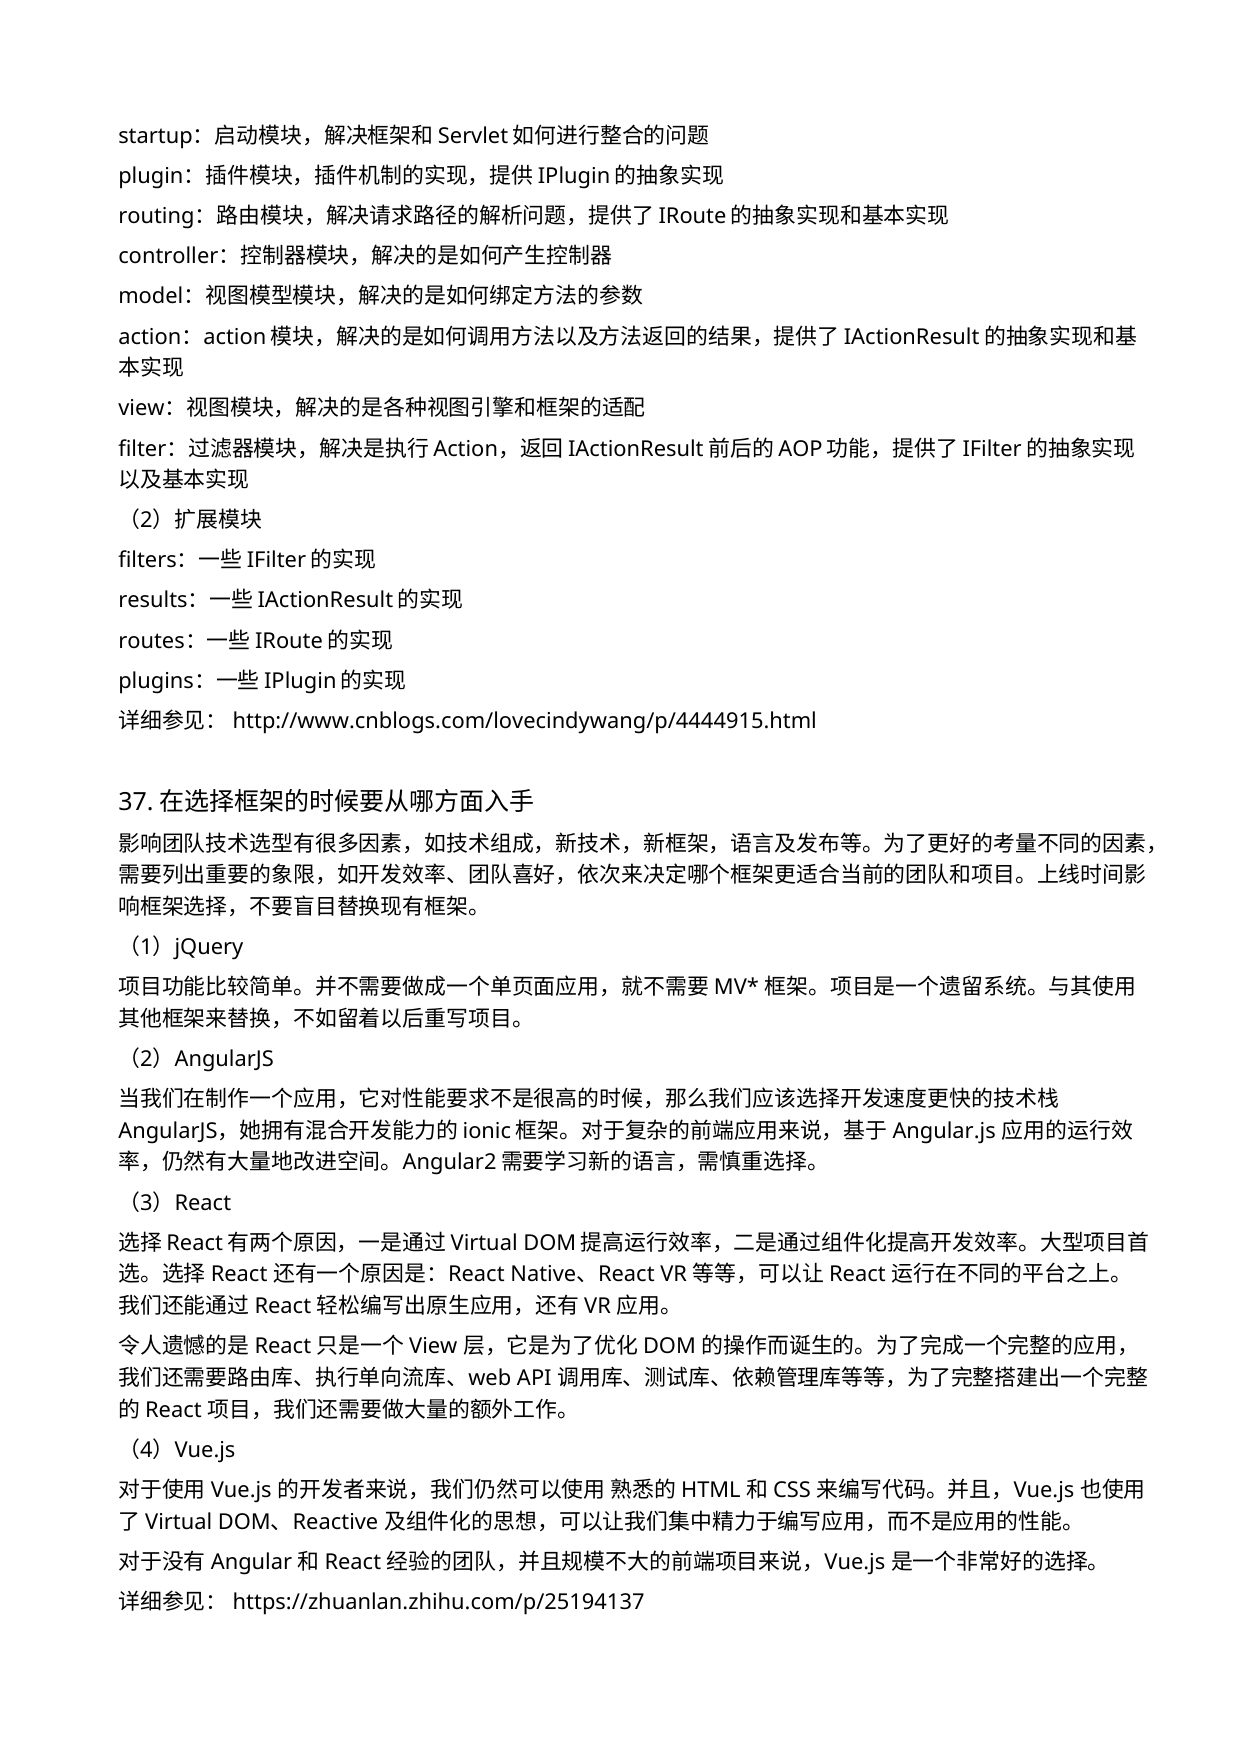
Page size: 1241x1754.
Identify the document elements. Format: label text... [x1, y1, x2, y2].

text 项目功能比较简单。并不需要做成一个单页面应用，就不需要 MV* 框架。项目是一个遗留系统。与其使用其他框架来替换，不如留着以后重写项目。 [118, 969, 1149, 1032]
text startup：启动模块，解决框架和Servlet如何进行整合的问题 [118, 118, 1149, 150]
text plugin：插件模块，插件机制的实现，提供IPlugin的抽象实现 [118, 158, 1149, 190]
text （2）AngularJS [118, 1041, 1149, 1073]
list 在选择框架的时候要从哪方面入手 [118, 781, 1149, 817]
text 令人遗憾的是 React 只是一个 View 层，它是为了优化 DOM 的操作而诞生的。为了完成一个完整的应用，我们还需要路由库、执行单向流库、web API 调用库、测试库、依赖管理库等等，为了完整搭建出一个完整的 React 项目，我们还需要做大量的额外工作。 [118, 1328, 1149, 1423]
text 对于使用 Vue.js 的开发者来说，我们仍然可以使用 熟悉的 HTML 和 CSS 来编写代码。并且，Vue.js 也使用了 Virtual DOM、Reactive 及组件化的思想，可以让我们集中精力于编写应用，而不是应用的性能。 [118, 1472, 1149, 1536]
text （2）扩展模块 [118, 502, 1149, 534]
text 影响团队技术选型有很多因素，如技术组成，新技术，新框架，语言及发布等。为了更好的考量不同的因素，需要列出重要的象限，如开发效率、团队喜好，依次来决定哪个框架更适合当前的团队和项目。上线时间影响框架选择，不要盲目替换现有框架。 [118, 826, 1149, 921]
text 当我们在制作一个应用，它对性能要求不是很高的时候，那么我们应该选择开发速度更快的技术栈AngularJS，她拥有混合开发能力的ionic框架。对于复杂的前端应用来说，基于 Angular.js 应用的运行效率，仍然有大量地改进空间。Angular2需要学习新的语言，需慎重选择。 [118, 1081, 1149, 1176]
text 详细参见： http://www.cnblogs.com/lovecindywang/p/4444915.html [118, 703, 1149, 734]
text controller：控制器模块，解决的是如何产生控制器 [118, 238, 1149, 270]
text view：视图模块，解决的是各种视图引擎和框架的适配 [118, 390, 1149, 422]
text 详细参见： https://zhuanlan.zhihu.com/p/25194137 [118, 1584, 1149, 1616]
text plugins：一些IPlugin的实现 [118, 663, 1149, 694]
text filter：过滤器模块，解决是执行Action，返回IActionResult前后的AOP功能，提供了IFilter的抽象实现以及基本实现 [118, 431, 1149, 494]
text filters：一些IFilter的实现 [118, 542, 1149, 574]
text action：action模块，解决的是如何调用方法以及方法返回的结果，提供了IActionResult的抽象实现和基本实现 [118, 319, 1149, 382]
text （4）Vue.js [118, 1432, 1149, 1464]
text 对于没有 Angular 和 React 经验的团队，并且规模不大的前端项目来说，Vue.js 是一个非常好的选择。 [118, 1544, 1149, 1576]
text （3）React [118, 1184, 1149, 1216]
text 选择React有两个原因，一是通过Virtual DOM提高运行效率，二是通过组件化提高开发效率。大型项目首选。选择 React 还有一个原因是：React Native、React VR 等等，可以让 React 运行在不同的平台之上。我们还能通过 React 轻松编写出原生应用，还有 VR 应用。 [118, 1224, 1149, 1320]
text model：视图模型模块，解决的是如何绑定方法的参数 [118, 278, 1149, 310]
text results：一些IActionResult的实现 [118, 582, 1149, 614]
text （1）jQuery [118, 929, 1149, 961]
text routing：路由模块，解决请求路径的解析问题，提供了IRoute的抽象实现和基本实现 [118, 198, 1149, 230]
text routes：一些IRoute的实现 [118, 623, 1149, 654]
